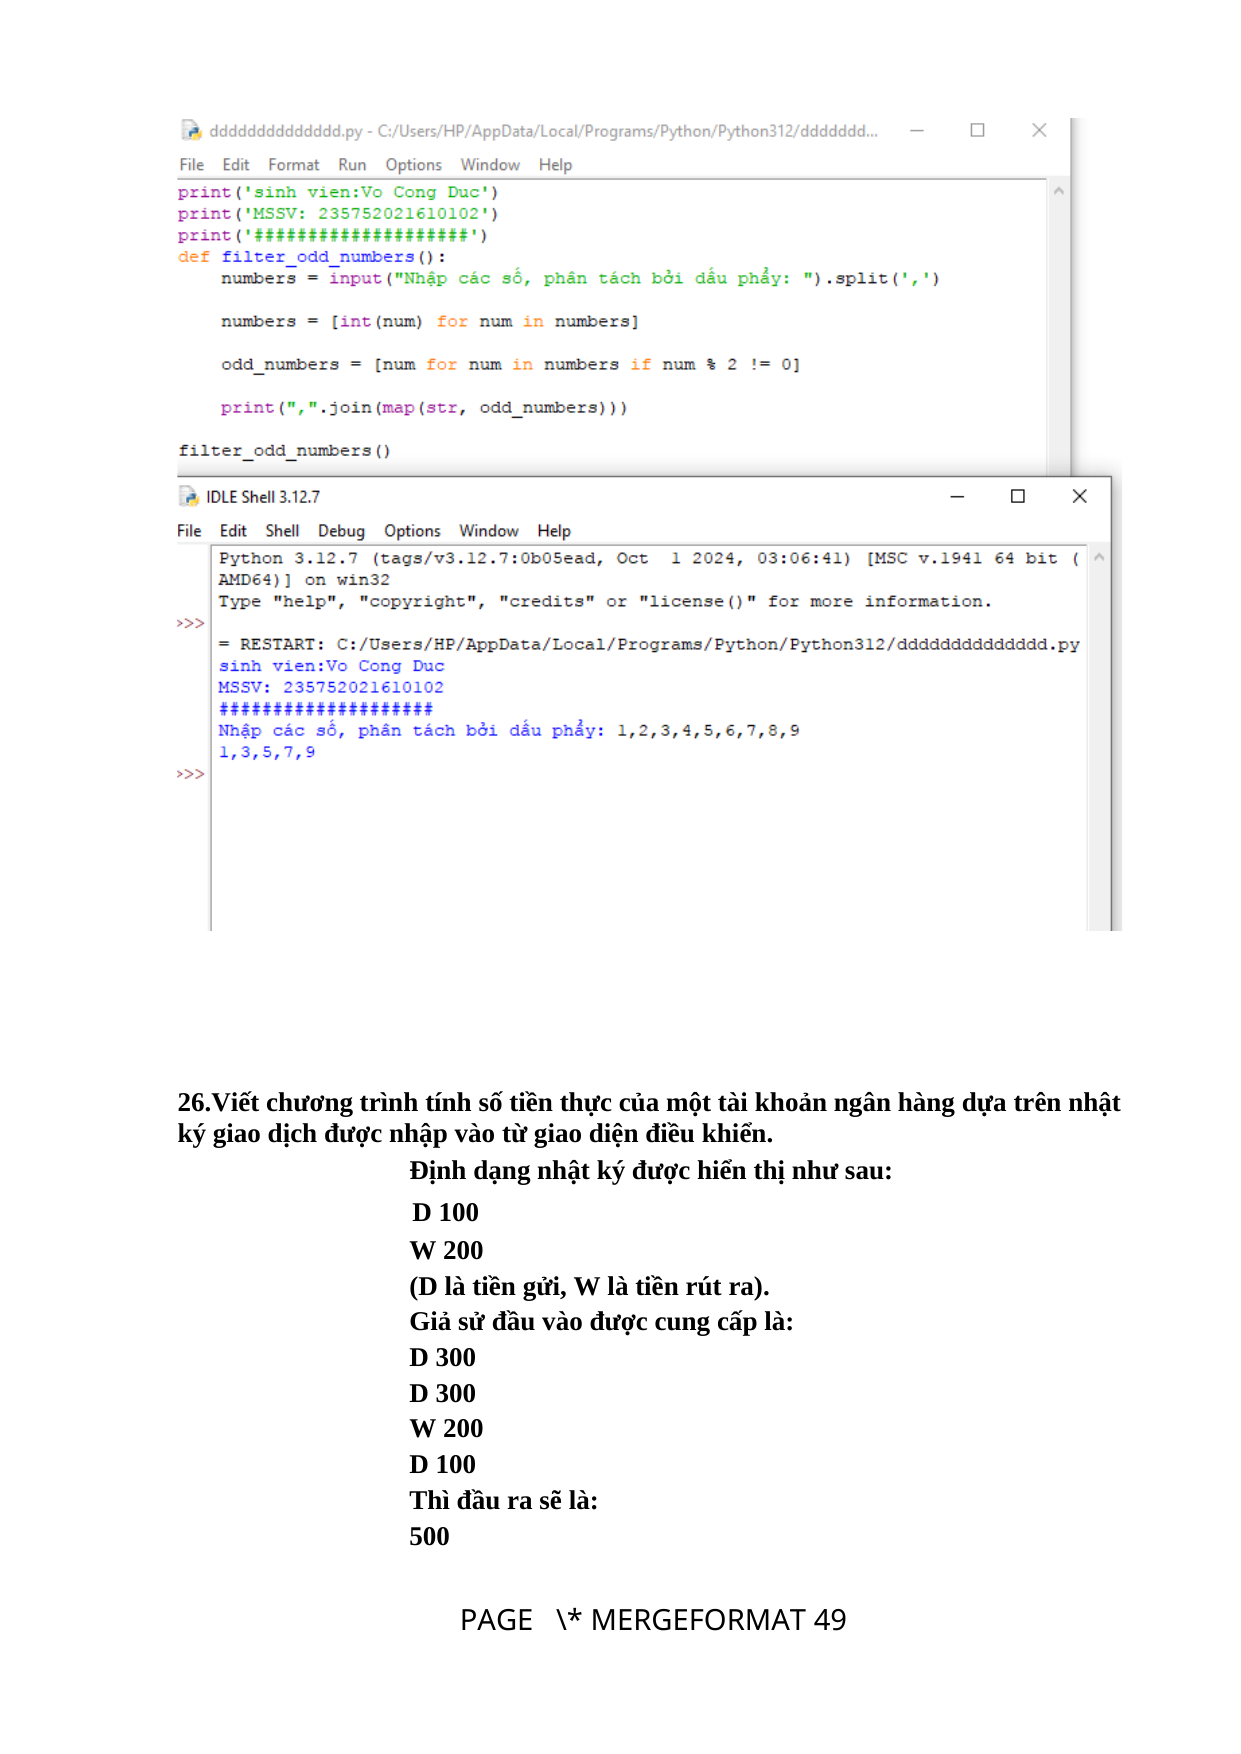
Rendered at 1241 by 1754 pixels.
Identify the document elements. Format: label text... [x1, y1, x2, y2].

list W 200 [409, 1412, 1122, 1444]
list D 300 [409, 1341, 1122, 1372]
list W 200 [409, 1234, 1122, 1265]
list Giả sử đầu vào được cung cấp là: [409, 1305, 1122, 1336]
text 26.Viết chương trình tính số tiền thực của một tài khoản ngân hàng dựa trên nhật ký giao dịch được nhập vào từ giao diện điều khiển. [177, 1086, 1122, 1148]
picture [177, 118, 1123, 931]
list (D là tiền gửi, W là tiền rút ra). [409, 1269, 1122, 1301]
list Định dạng nhật ký được hiển thị như sau: [409, 1154, 1122, 1186]
text D 100 [372, 1196, 1122, 1228]
list D 100 [409, 1448, 1122, 1479]
list Thì đầu ra sẽ là: [409, 1484, 1122, 1515]
list 500 [409, 1520, 1122, 1551]
list D 300 [409, 1377, 1122, 1408]
